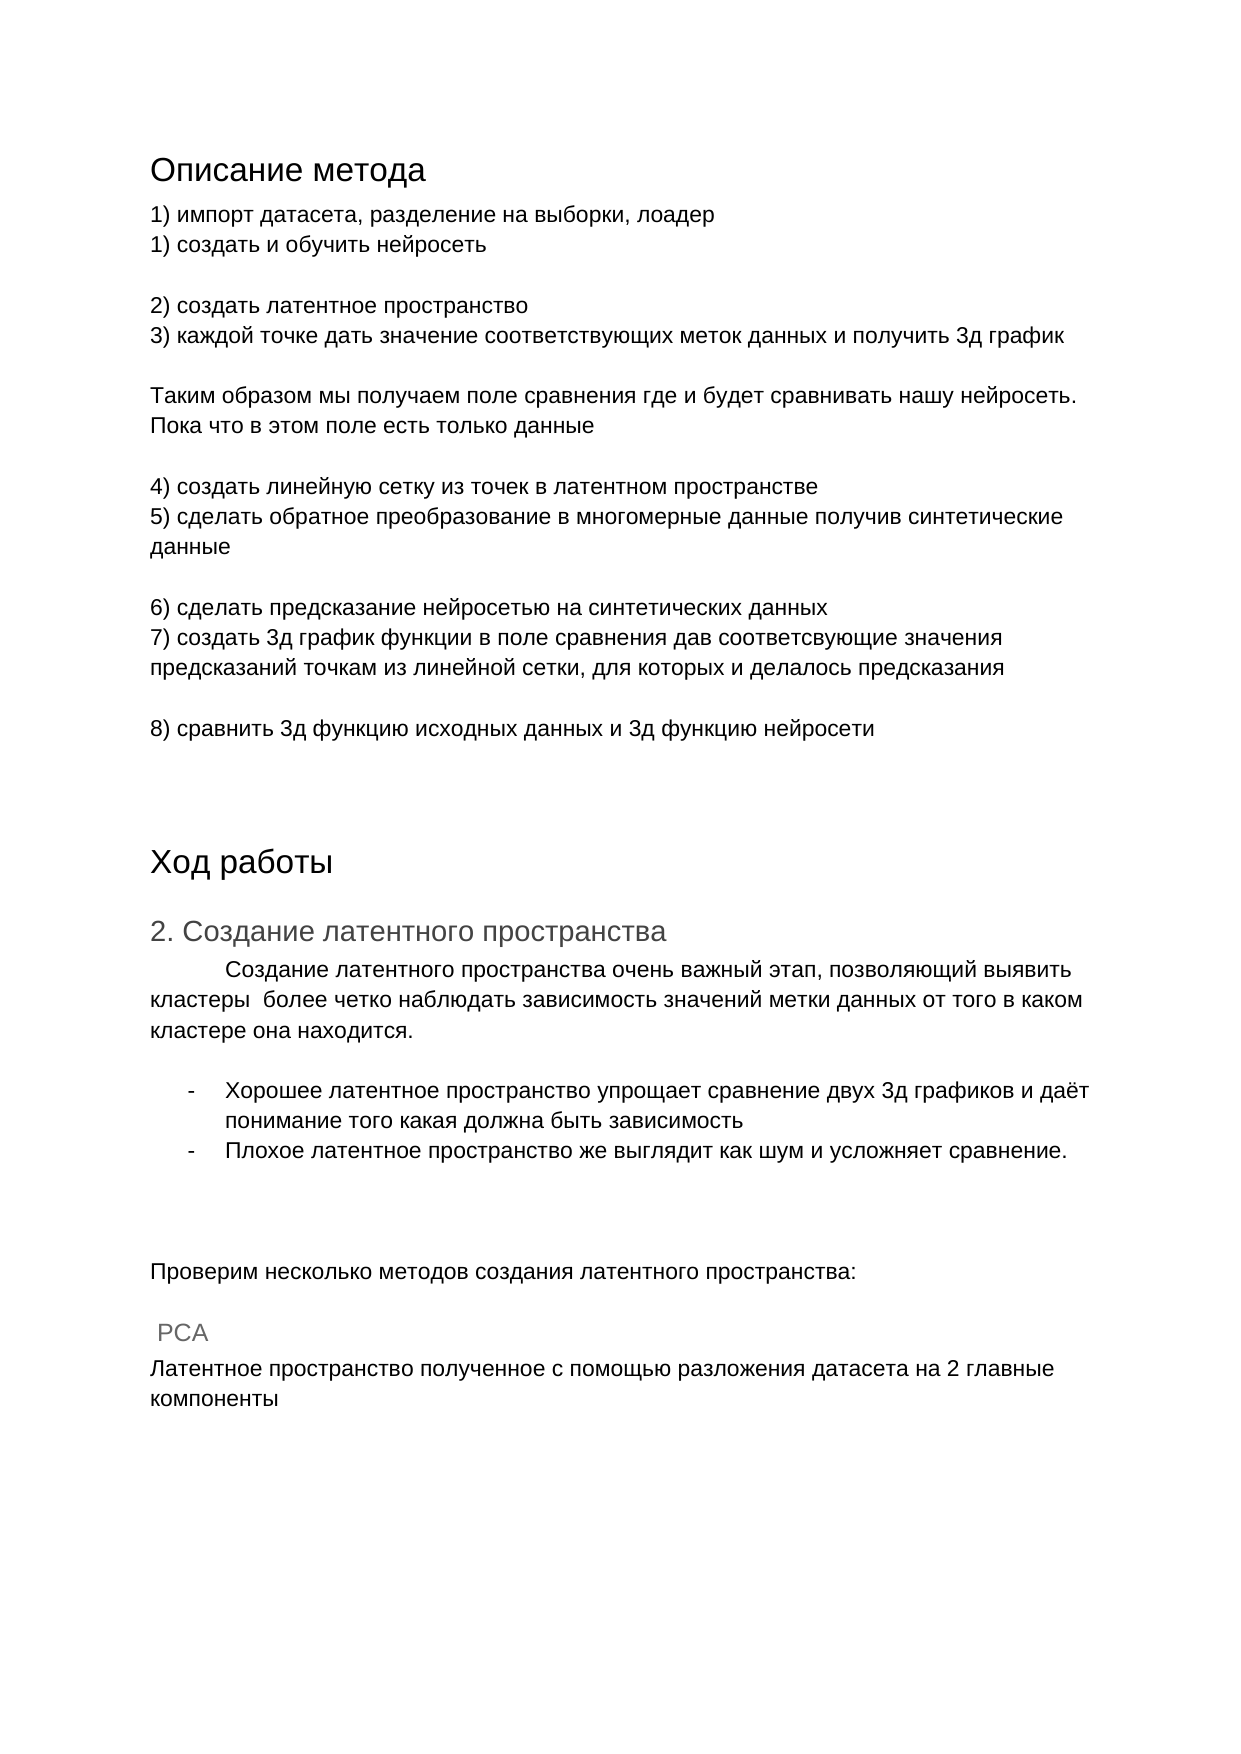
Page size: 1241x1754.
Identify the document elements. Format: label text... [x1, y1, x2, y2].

text 7) создать 3д график функции в поле сравнения дав соответсвующие значения предсказаний точкам из линейной сетки, для которых и делалось предсказания [150, 624, 1090, 680]
subtitle 2. Создание латентного пространства [150, 914, 1090, 948]
text 4) создать линейную сетку из точек в латентном пространстве [150, 473, 1090, 499]
text 3) каждой точке дать значение соответствующих меток данных и получить 3д график [150, 322, 1090, 348]
text 6) сделать предсказание нейросетью на синтетических данных [150, 594, 1090, 620]
text 8) сравнить 3д функцию исходных данных и 3д функцию нейросети [150, 714, 1090, 741]
text Создание латентного пространства очень важный этап, позволяющий выявить кластеры более четко наблюдать зависимость значений метки данных от того в каком кластере она находится. [150, 956, 1090, 1043]
subtitle PCA [150, 1318, 1090, 1346]
text Латентное пространство полученное с помощью разложения датасета на 2 главные компоненты [150, 1355, 1090, 1411]
list Хорошее латентное пространство упрощает сравнение двух 3д графиков и даёт понимание того какая должна быть зависимость [187, 1077, 1090, 1134]
subtitle Ход работы [150, 843, 1090, 881]
text 1) создать и обучить нейросеть [150, 231, 1090, 257]
text 2) создать латентное пространство [150, 292, 1090, 318]
text 5) сделать обратное преобразование в многомерные данные получив синтетические данные [150, 503, 1090, 559]
text Проверим несколько методов создания латентного пространства: [150, 1258, 1090, 1285]
text 1) импорт датасета, разделение на выборки, лоадер [150, 201, 1090, 227]
list Плохое латентное пространство же выглядит как шум и усложняет сравнение. [187, 1137, 1090, 1164]
subtitle Описание метода [150, 150, 1090, 188]
text Таким образом мы получаем поле сравнения где и будет сравнивать нашу нейросеть. Пока что в этом поле есть только данные [150, 382, 1090, 439]
